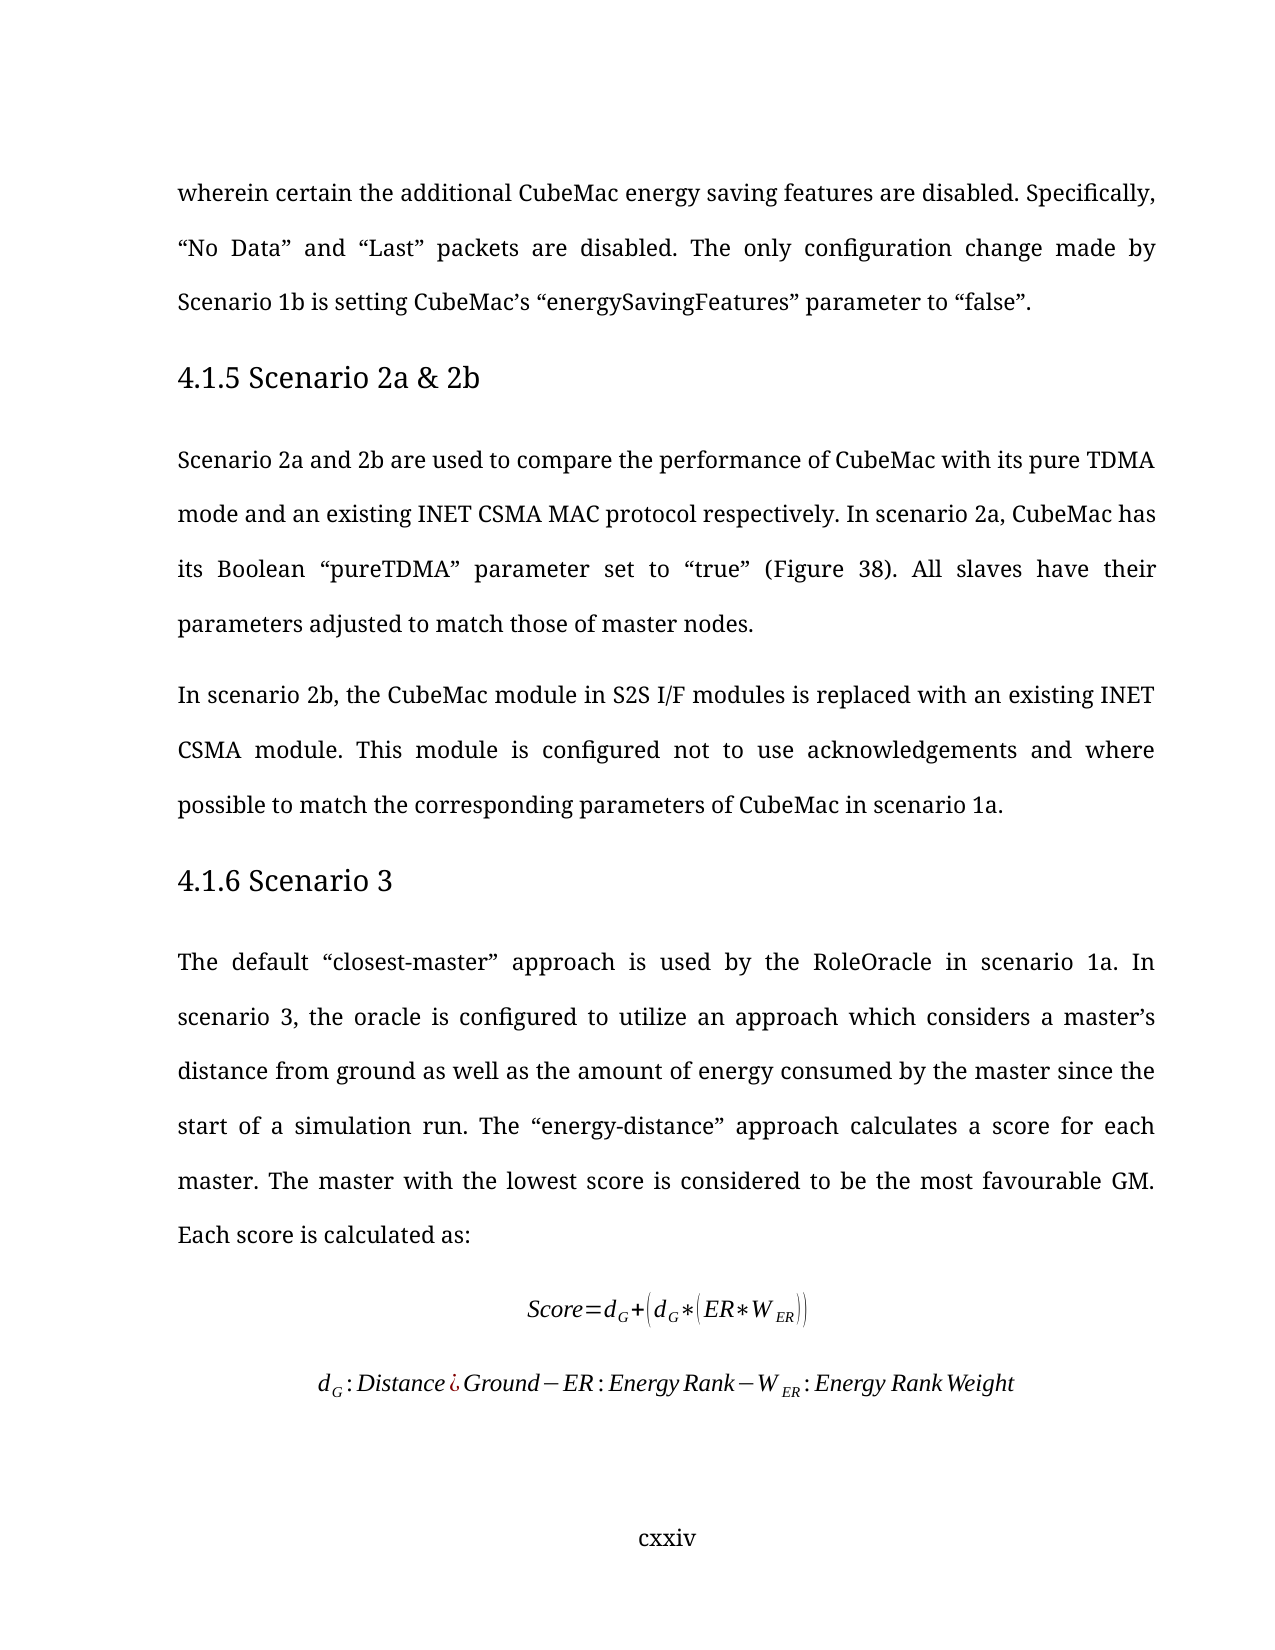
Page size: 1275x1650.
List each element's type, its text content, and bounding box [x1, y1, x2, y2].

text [177, 177, 1157, 318]
subtitle Scenario 3 [177, 860, 1157, 899]
text In scenario 2b, the CubeMac module in S2S I/F modules is replaced with an existing INET CSMA module. This module is configured not to use acknowledgements and where possible to match the corresponding parameters of CubeMac in scenario 1a. [177, 679, 1157, 820]
text Scenario 2a and 2b are used to compare the performance of CubeMac with its pure TDMA mode and an existing INET CSMA MAC protocol respectively. In scenario 2a, CubeMac has its Boolean “pureTDMA” parameter set to “true” (Figure 38). All slaves have their parameters adjusted to match those of master nodes. [177, 444, 1157, 639]
subtitle Scenario 2a & 2b [177, 358, 1157, 397]
text The default “closest-master” approach is used by the RoleOracle in scenario 1a. In scenario 3, the oracle is configured to utilize an approach which considers a master’s distance from ground as well as the amount of energy consumed by the master since the start of a simulation run. The “energy-distance” approach calculates a score for each master. The master with the lowest score is considered to be the most favourable GM. Each score is calculated as: [177, 946, 1157, 1251]
